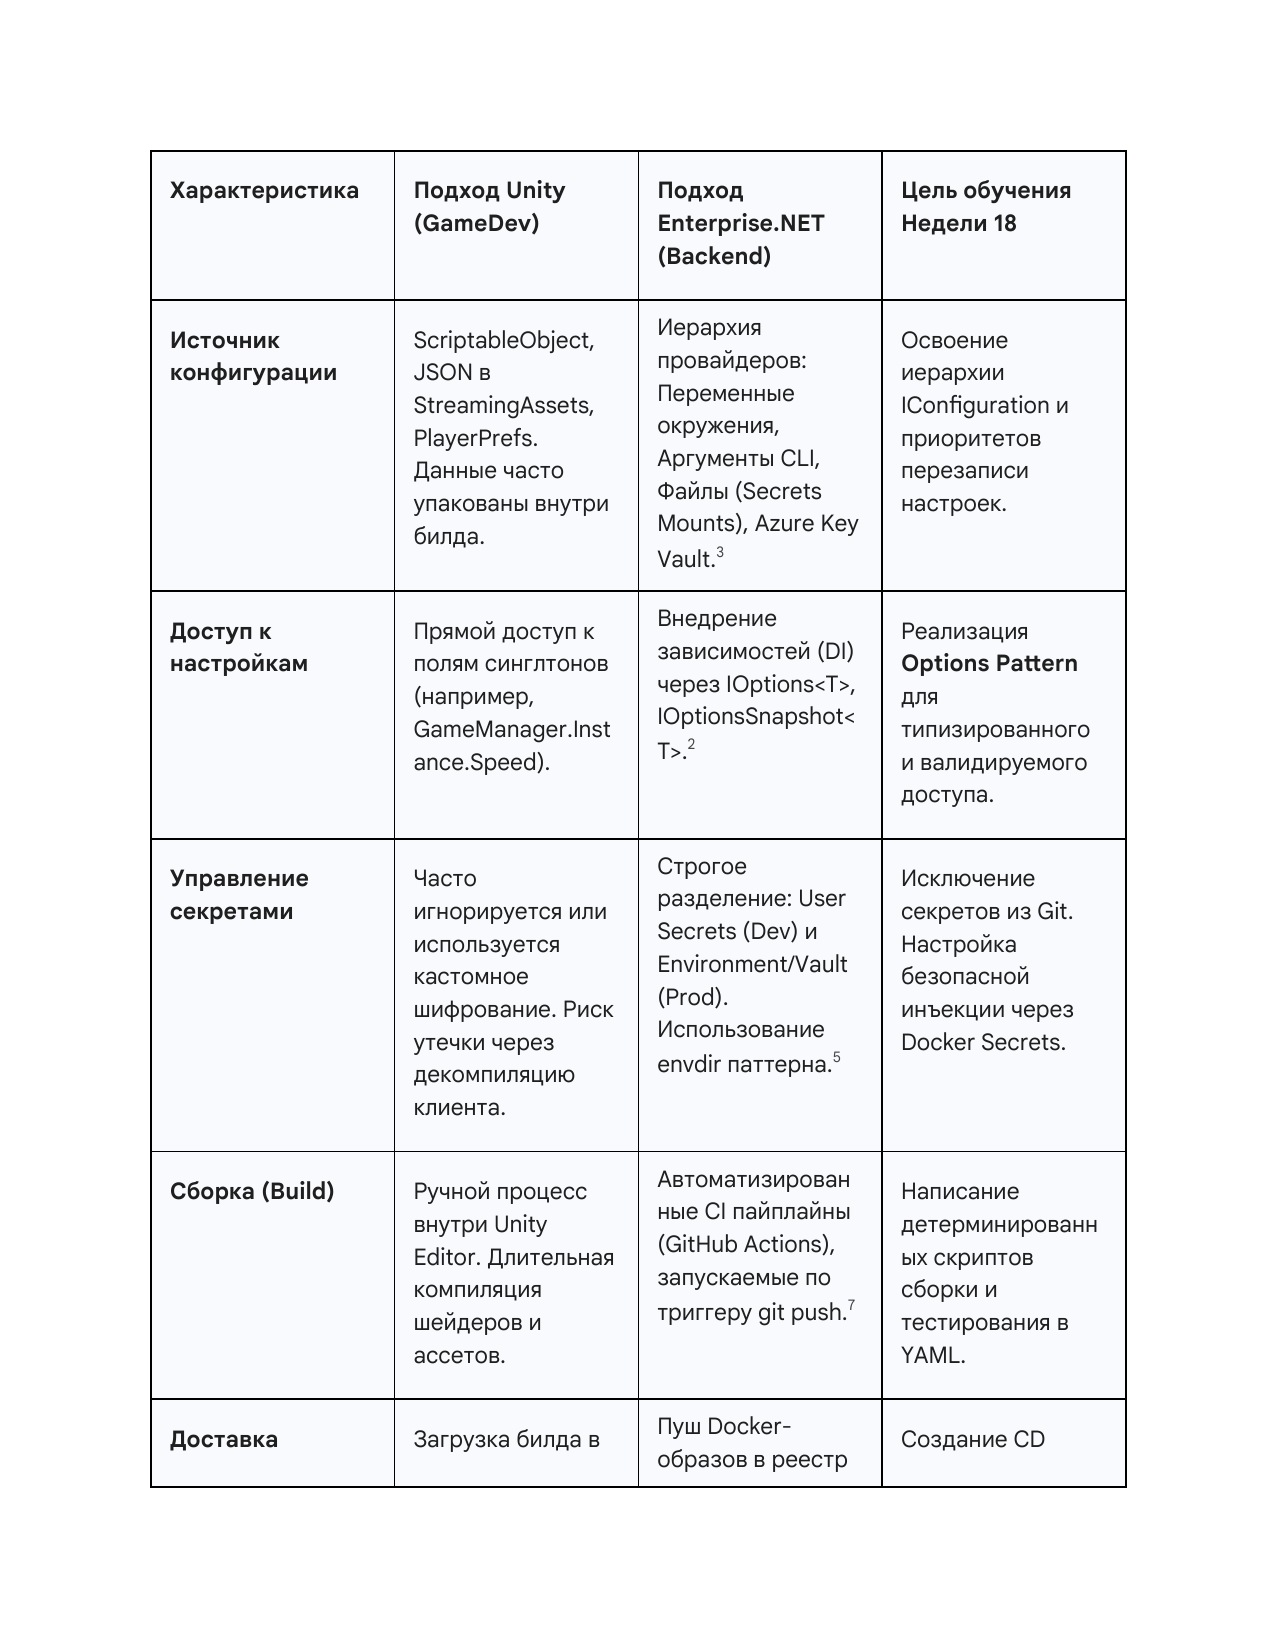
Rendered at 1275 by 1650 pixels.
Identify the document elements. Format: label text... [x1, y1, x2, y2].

table_cell Внедрение зависимостей (DI) через IOptions<T>, IOptionsSnapshot<T>.2 [639, 592, 881, 838]
table_header Цель обучения Недели 18 [883, 152, 1125, 299]
table_header Подход Unity (GameDev) [395, 152, 638, 299]
table_cell Доставка (Deploy) [152, 1400, 394, 1486]
table_cell Источник конфигурации [152, 301, 394, 590]
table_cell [395, 1400, 638, 1486]
table_cell Сборка (Build) [152, 1152, 394, 1398]
table_cell Иерархия провайдеров: Переменные окружения, Аргументы CLI, Файлы (Secrets Mounts), Azure Key Vault.3 [639, 301, 881, 590]
table_cell Автоматизированные CI пайплайны (GitHub Actions), запускаемые по триггеру git push.7 [639, 1152, 881, 1398]
table_cell Исключение секретов из Git. Настройка безопасной инъекции через Docker Secrets. [883, 840, 1125, 1151]
table_cell Строгое разделение: User Secrets (Dev) и Environment/Vault (Prod). Использование envdir паттерна.5 [639, 840, 881, 1151]
table_cell Ручной процесс внутри Unity Editor. Длительная компиляция шейдеров и ассетов. [395, 1152, 638, 1398]
table_cell ScriptableObject, JSON в StreamingAssets, PlayerPrefs. Данные часто упакованы внутри билда. [395, 301, 638, 590]
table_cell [883, 1400, 1125, 1486]
table_cell Часто игнорируется или используется кастомное шифрование. Риск утечки через декомпиляцию клиента. [395, 840, 638, 1151]
table_cell Управление секретами [152, 840, 394, 1151]
table_header Характеристика [152, 152, 394, 299]
table_cell Реализация Options Pattern для типизированного и валидируемого доступа. [883, 592, 1125, 838]
table_cell Написание детерминированных скриптов сборки и тестирования в YAML. [883, 1152, 1125, 1398]
table_cell Прямой доступ к полям синглтонов (например, GameManager.Instance.Speed). [395, 592, 638, 838]
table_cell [639, 1400, 881, 1486]
table_cell Доступ к настройкам [152, 592, 394, 838]
table_cell Освоение иерархии IConfiguration и приоритетов перезаписи настроек. [883, 301, 1125, 590]
table_header Подход Enterprise.NET (Backend) [639, 152, 881, 299]
